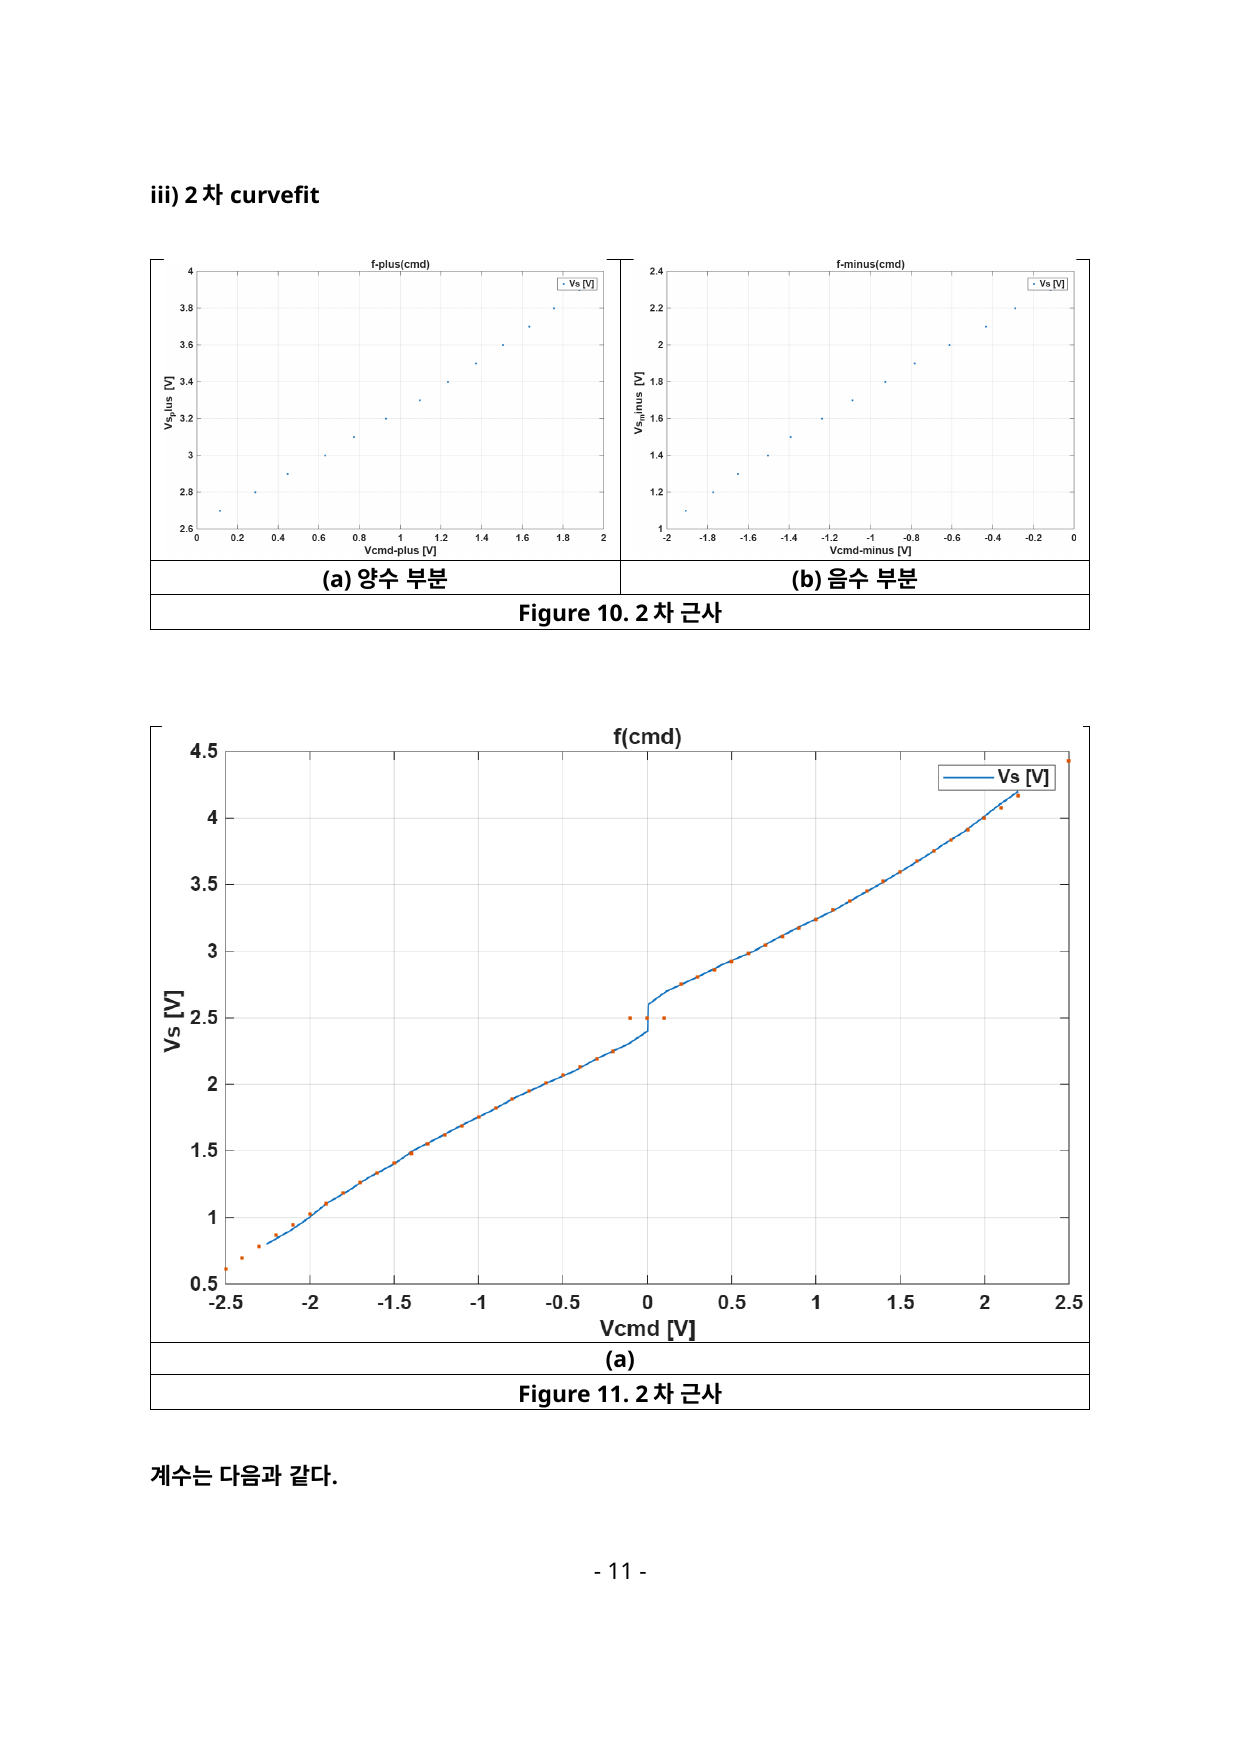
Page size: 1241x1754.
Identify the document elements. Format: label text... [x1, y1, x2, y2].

table_header [621, 260, 1089, 560]
table_cell (a) [151, 1343, 1089, 1374]
table_cell (b) 음수 부분 [621, 561, 1089, 594]
picture [633, 259, 1077, 557]
picture [163, 259, 607, 557]
table_header [151, 727, 161, 1342]
table_cell Figure 11. 2차 근사 [151, 1375, 1089, 1409]
text iii) 2차 curvefit [150, 177, 1090, 242]
table_cell (a) 양수 부분 [151, 561, 620, 594]
text 계수는 다음과 같다. [150, 1458, 1090, 1491]
table_header [151, 260, 620, 560]
picture [161, 726, 1083, 1342]
table_header [1083, 727, 1089, 1342]
table_cell Figure 10. 2차 근사 [151, 595, 1089, 629]
